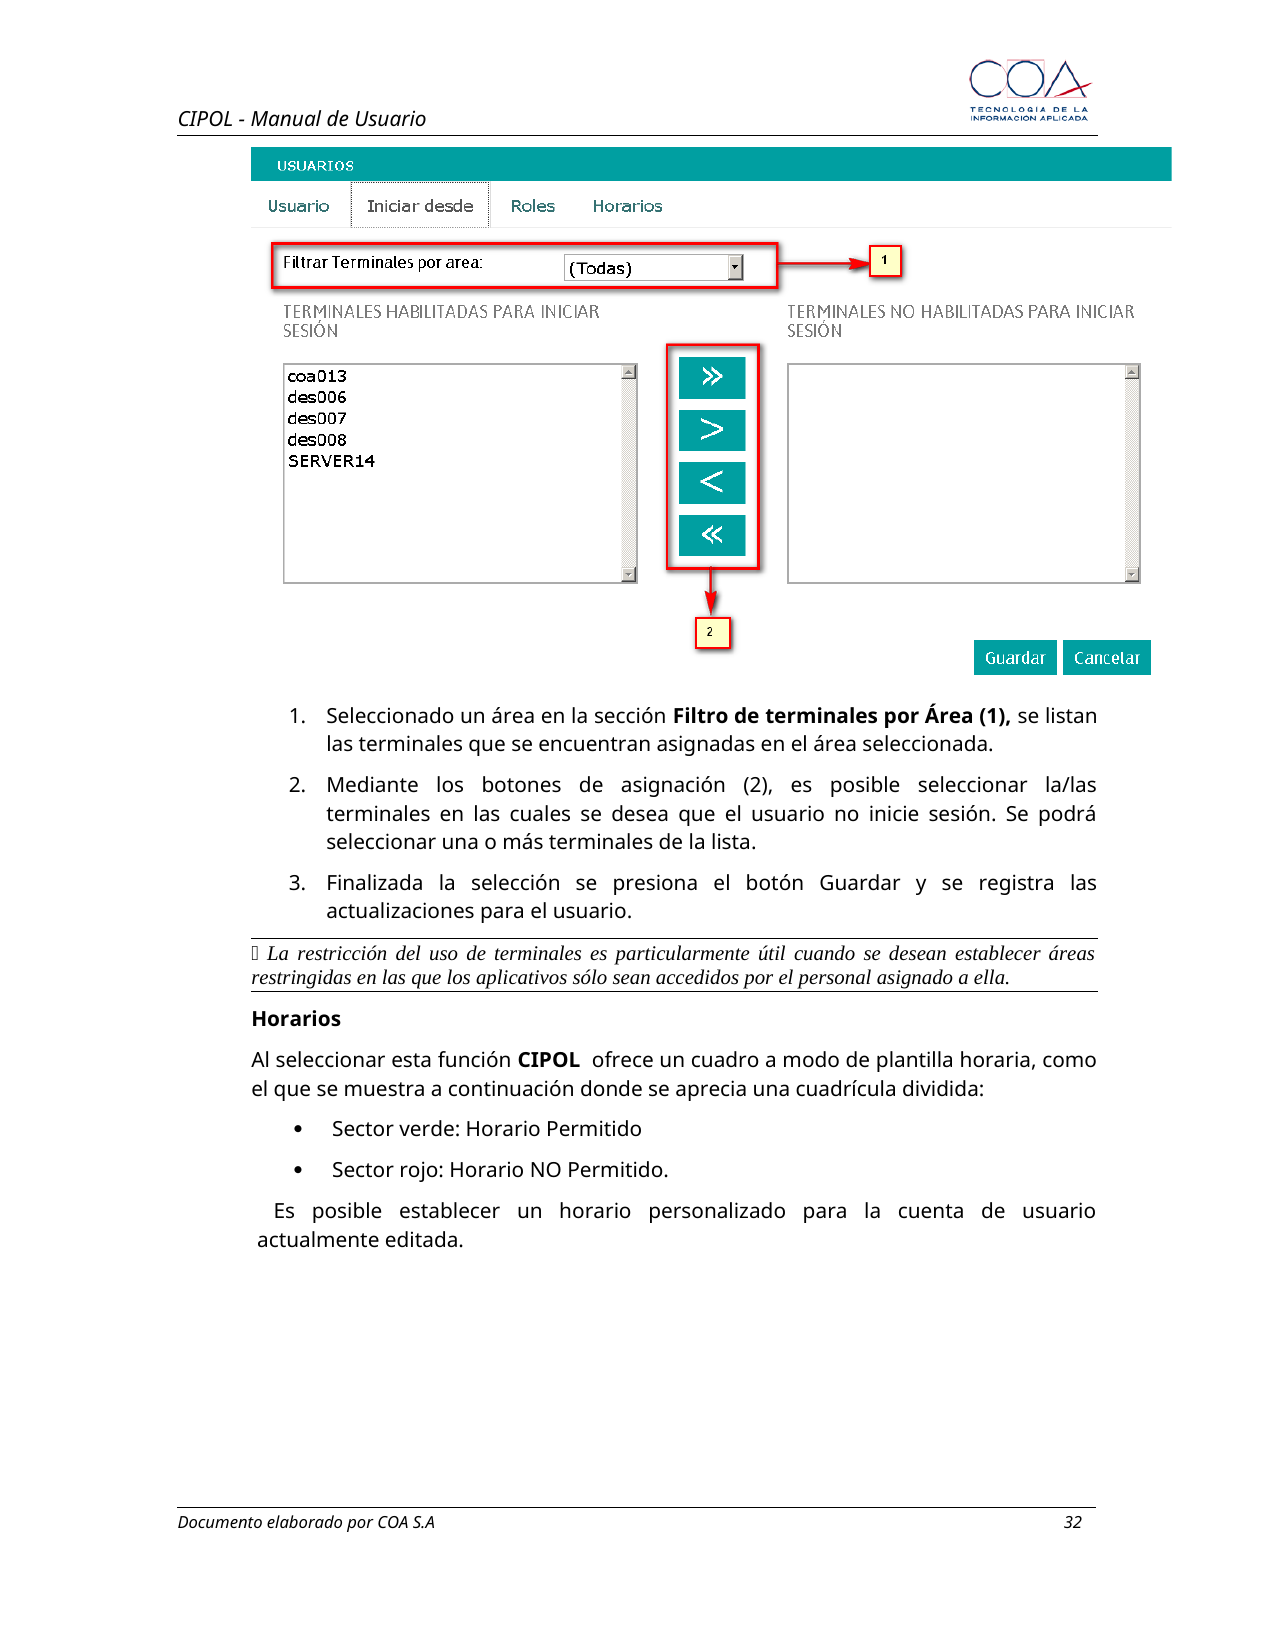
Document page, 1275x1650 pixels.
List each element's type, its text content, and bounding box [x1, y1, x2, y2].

list Mediante los botones de asignación (2), es posible seleccionar la/las terminales en las cuales se desea que el usuario no inicie sesión. Se podrá seleccionar una o más terminales de la lista. [288, 770, 1098, 856]
list Seleccionado un área en la sección Filtro de terminales por Área (1), se listan las terminales que se encuentran asignadas en el área seleccionada. [288, 701, 1098, 758]
text Horarios [251, 1004, 1098, 1033]
picture [964, 49, 1096, 127]
text Al seleccionar esta función CIPOL ofrece un cuadro a modo de plantilla horaria, como el que se muestra a continuación donde se aprecia una cuadrícula dividida: [251, 1045, 1098, 1102]
picture [251, 147, 1172, 689]
text La restricción del uso de terminales es particularmente útil cuando se desean establecer áreas restringidas en las que los aplicativos sólo sean accedidos por el personal asignado a ella. [251, 939, 1098, 991]
list Finalizada la selección se presiona el botón Guardar y se registra las actualizaciones para el usuario. [288, 868, 1098, 925]
text Es posible establecer un horario personalizado para la cuenta de usuario actualmente editada. [257, 1196, 1098, 1253]
list Sector rojo: Horario NO Permitido. [294, 1156, 1098, 1184]
list Sector verde: Horario Permitido [294, 1114, 1098, 1143]
